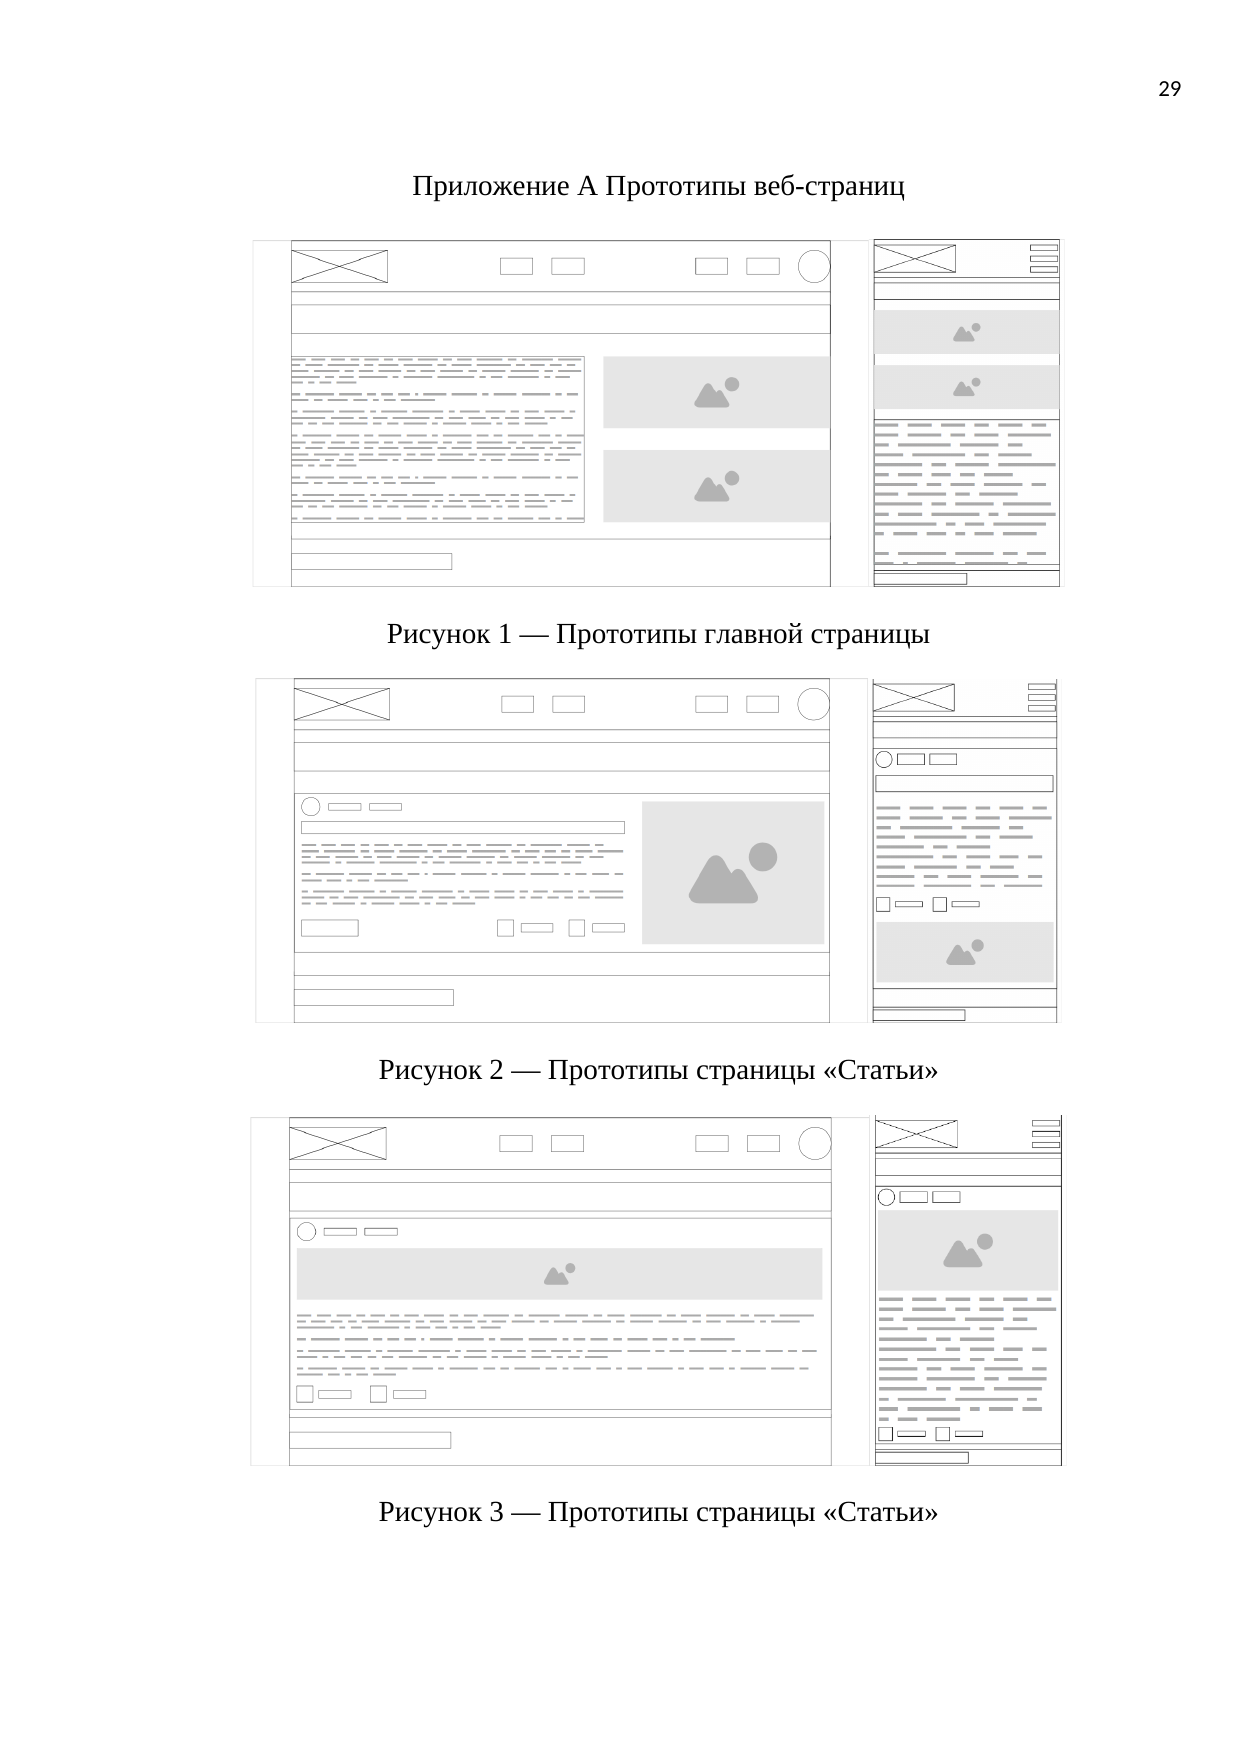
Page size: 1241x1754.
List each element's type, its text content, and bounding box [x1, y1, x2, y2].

text Рисунок 2 — Прототипы страницы «Статьи» [136, 1052, 1181, 1086]
picture [252, 239, 1065, 587]
picture [250, 1115, 1067, 1466]
text Рисунок 1 — Прототипы главной страницы [136, 616, 1181, 649]
text Приложение А Прототипы веб-страниц [136, 168, 1181, 202]
text Рисунок 3 — Прототипы страницы «Статьи» [136, 1494, 1181, 1528]
picture [255, 678, 1062, 1023]
